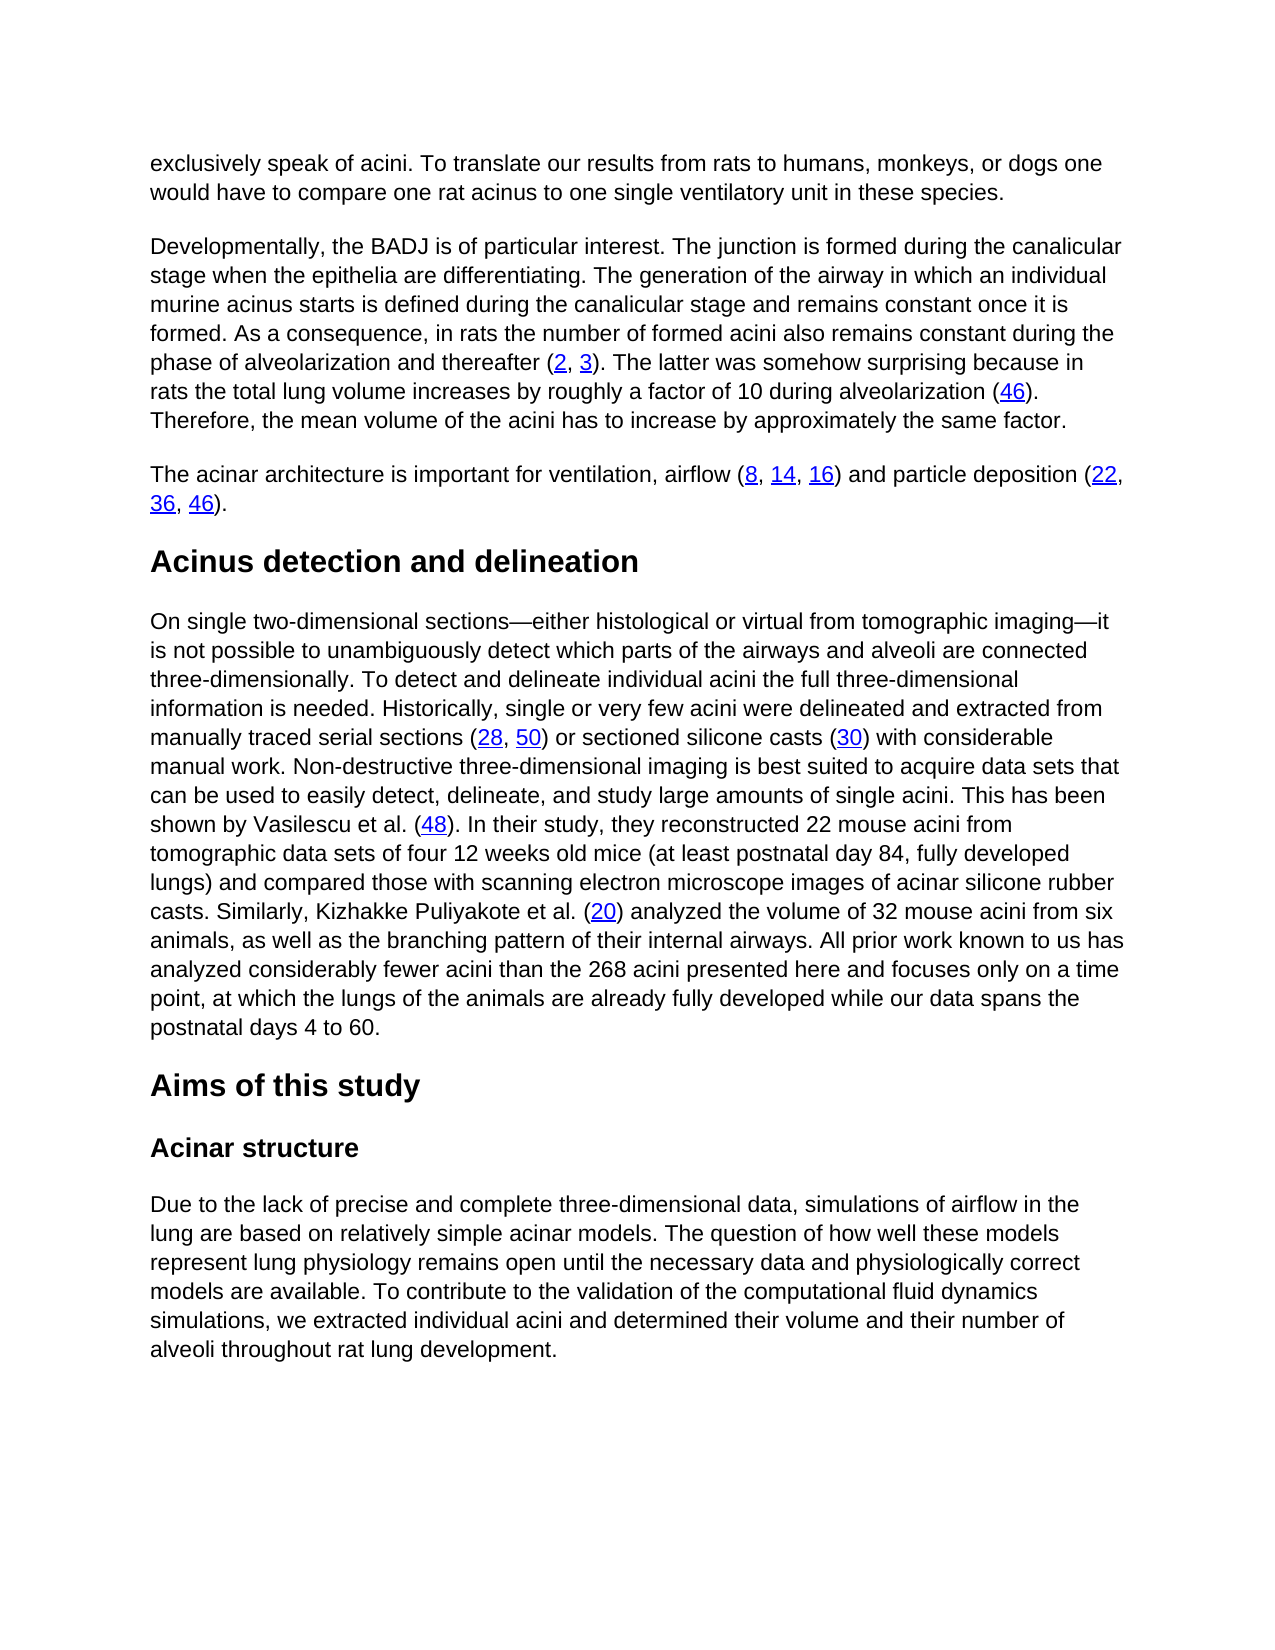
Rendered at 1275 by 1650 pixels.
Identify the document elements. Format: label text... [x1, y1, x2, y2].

text Due to the lack of precise and complete three-dimensional data, simulations of airflow in the lung are based on relatively simple acinar models. The question of how well these models represent lung physiology remains open until the necessary data and physiologically correct models are available. To contribute to the validation of the computational fluid dynamics simulations, we extracted individual acini and determined their volume and their number of alveoli throughout rat lung development. [150, 1191, 1125, 1362]
text The acinar architecture is important for ventilation, airflow (8, 14, 16) and particle deposition (22, 36, 46). [150, 461, 1125, 516]
subtitle Aims of this study [150, 1067, 1125, 1103]
subtitle Acinus detection and delineation [150, 543, 1125, 579]
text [150, 150, 1125, 205]
subtitle Acinar structure [150, 1132, 1125, 1163]
text On single two-dimensional sections—either histological or virtual from tomographic imaging—it is not possible to unambiguously detect which parts of the airways and alveoli are connected three-dimensionally. To detect and delineate individual acini the full three-dimensional information is needed. Historically, single or very few acini were delineated and extracted from manually traced serial sections (28, 50) or sectioned silicone casts (30) with considerable manual work. Non-destructive three-dimensional imaging is best suited to acquire data sets that can be used to easily detect, delineate, and study large amounts of single acini. This has been shown by Vasilescu et al. (48). In their study, they reconstructed 22 mouse acini from tomographic data sets of four 12 weeks old mice (at least postnatal day 84, fully developed lungs) and compared those with scanning electron microscope images of acinar silicone rubber casts. Similarly, Kizhakke Puliyakote et al. (20) analyzed the volume of 32 mouse acini from six animals, as well as the branching pattern of their internal airways. All prior work known to us has analyzed considerably fewer acini than the 268 acini presented here and focuses only on a time point, at which the lungs of the animals are already fully developed while our data spans the postnatal days 4 to 60. [150, 608, 1125, 1040]
text Developmentally, the BADJ is of particular interest. The junction is formed during the canalicular stage when the epithelia are differentiating. The generation of the airway in which an individual murine acinus starts is defined during the canalicular stage and remains constant once it is formed. As a consequence, in rats the number of formed acini also remains constant during the phase of alveolarization and thereafter (2, 3). The latter was somehow surprising because in rats the total lung volume increases by roughly a factor of 10 during alveolarization (46). Therefore, the mean volume of the acini has to increase by approximately the same factor. [150, 233, 1125, 433]
